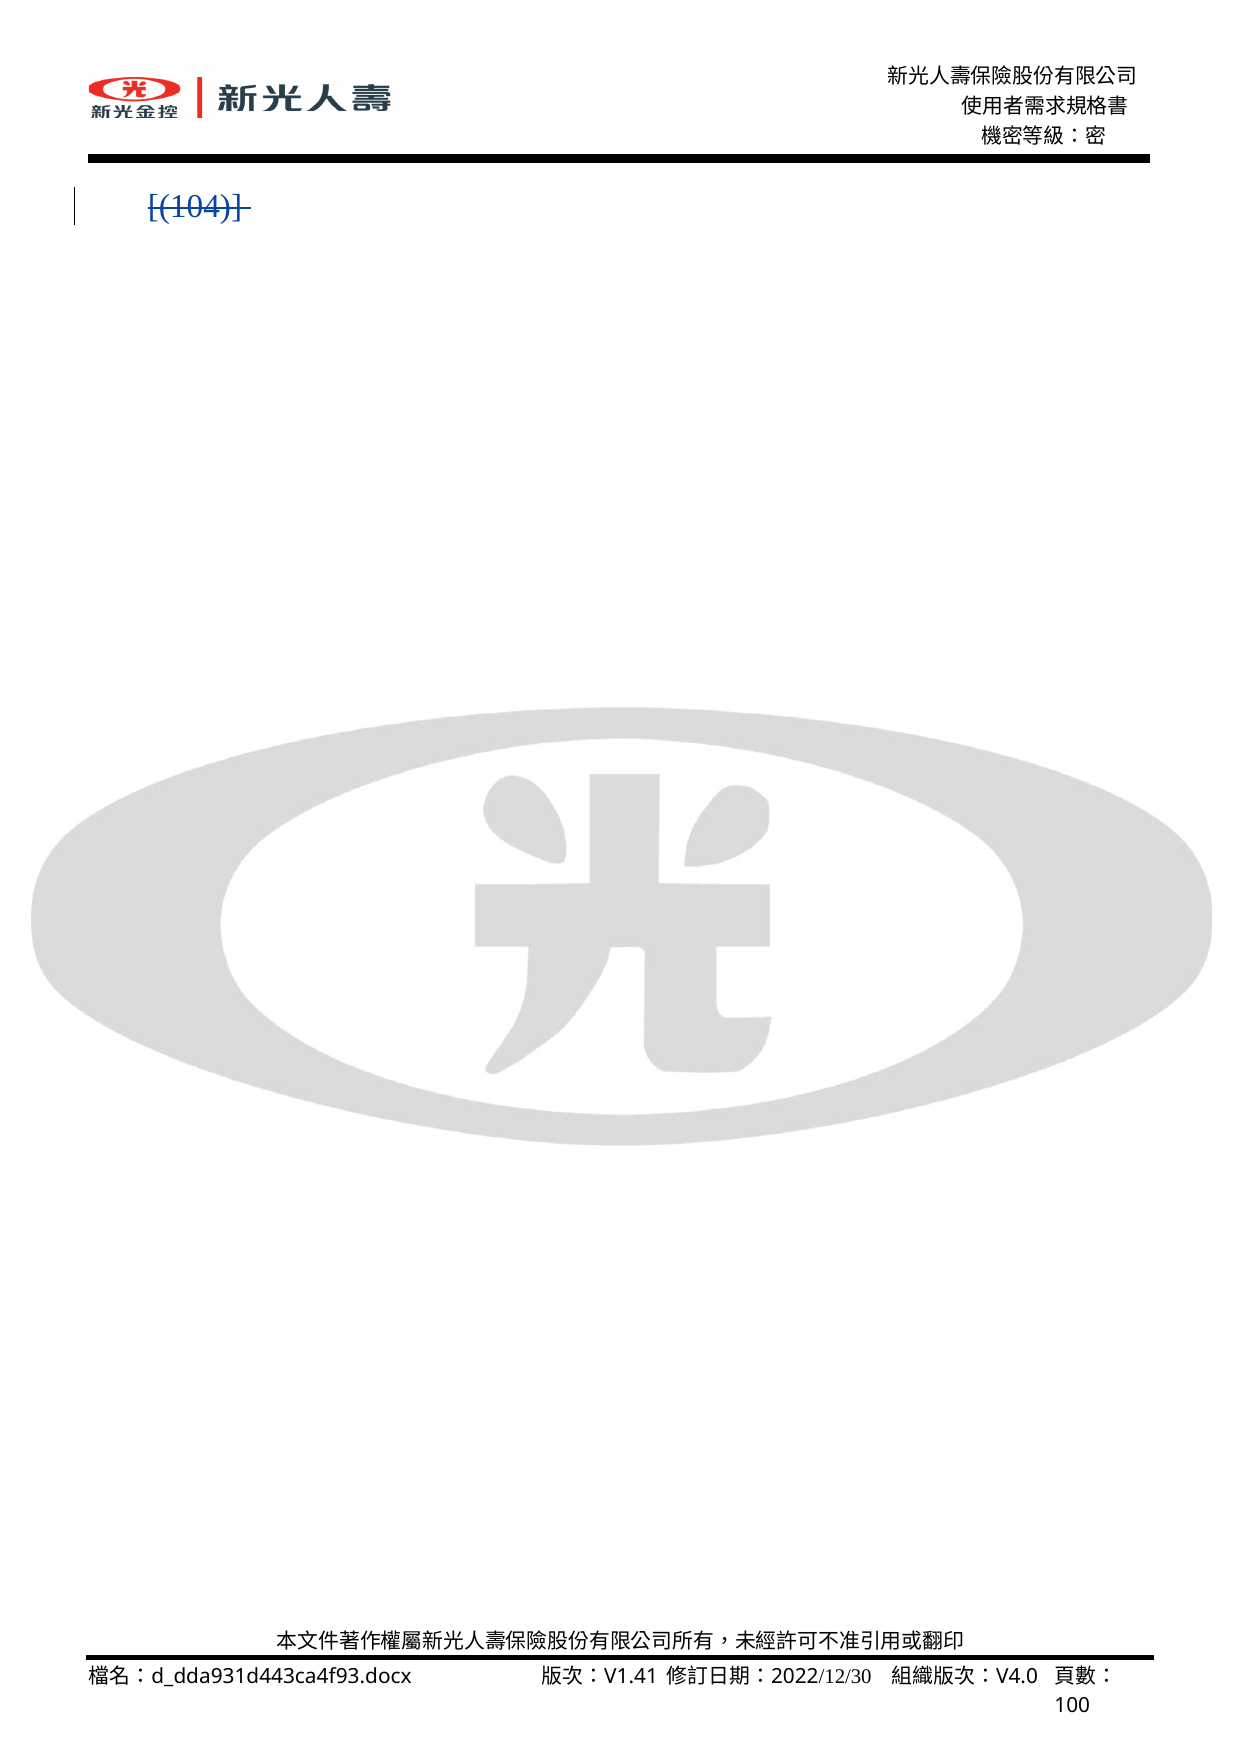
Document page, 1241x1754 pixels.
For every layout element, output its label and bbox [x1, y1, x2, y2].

picture [25, 699, 1215, 1152]
picture [88, 61, 414, 118]
